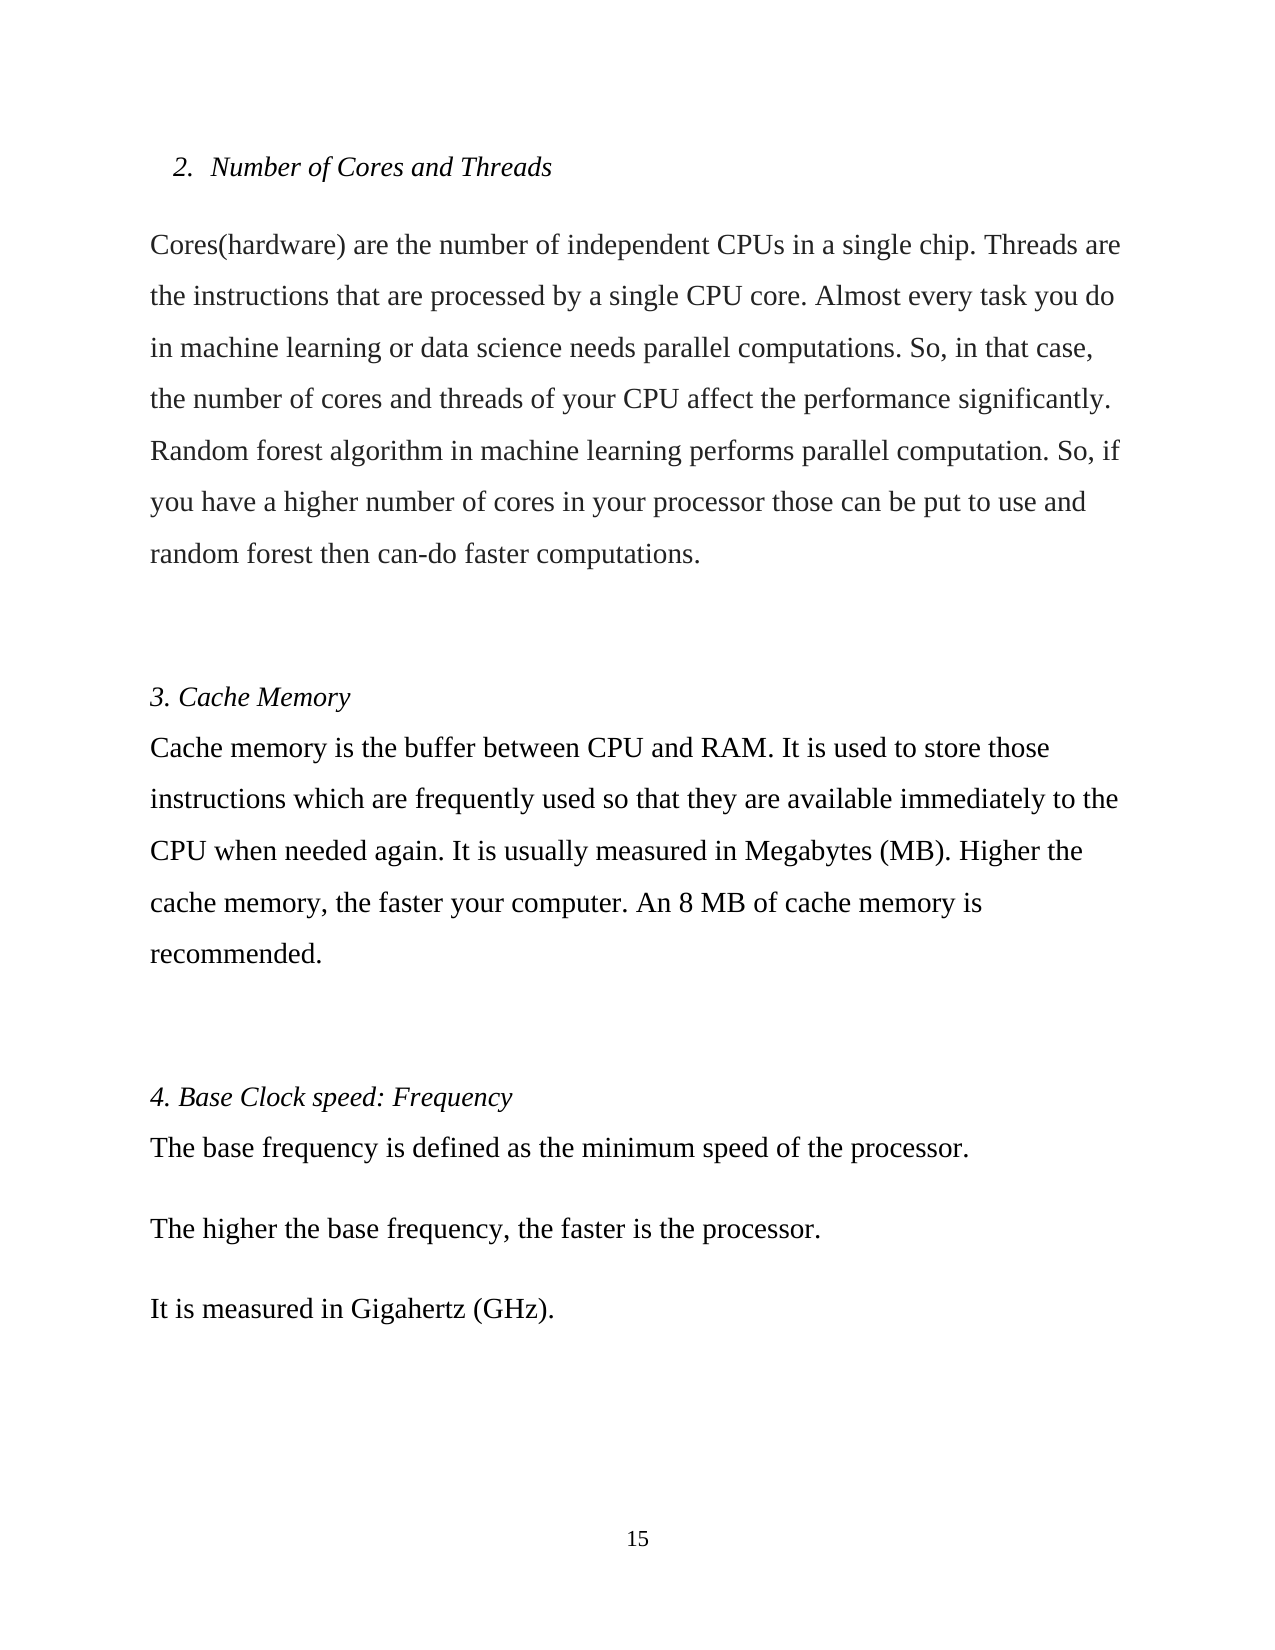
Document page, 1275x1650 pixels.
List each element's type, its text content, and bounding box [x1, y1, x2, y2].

subtitle Number of Cores and Threads [173, 150, 1125, 182]
text The base frequency is defined as the minimum speed of the processor. [150, 1112, 1125, 1164]
text Cache memory is the buffer between CPU and RAM. It is used to store those instructions which are frequently used so that they are available immediately to the CPU when needed again. It is usually measured in Megabytes (MB). Higher the cache memory, the faster your computer. An 8 MB of cache memory is recommended. [150, 712, 1125, 970]
subtitle 4. Base Clock speed: Frequency [150, 1080, 1125, 1112]
subtitle 3. Cache Memory [150, 679, 1125, 712]
text The higher the base frequency, the faster is the processor. [150, 1193, 1125, 1244]
text Cores(hardware) are the number of independent CPUs in a single chip. Threads are the instructions that are processed by a single CPU core. Almost every task you do in machine learning or data science needs parallel computations. So, in that case, the number of cores and threads of your CPU affect the performance significantly. Random forest algorithm in machine learning performs parallel computation. So, if you have a higher number of cores in your processor those can be put to use and random forest then can-do faster computations. [150, 209, 1125, 570]
text It is measured in Gigahertz (GHz). [150, 1273, 1125, 1325]
